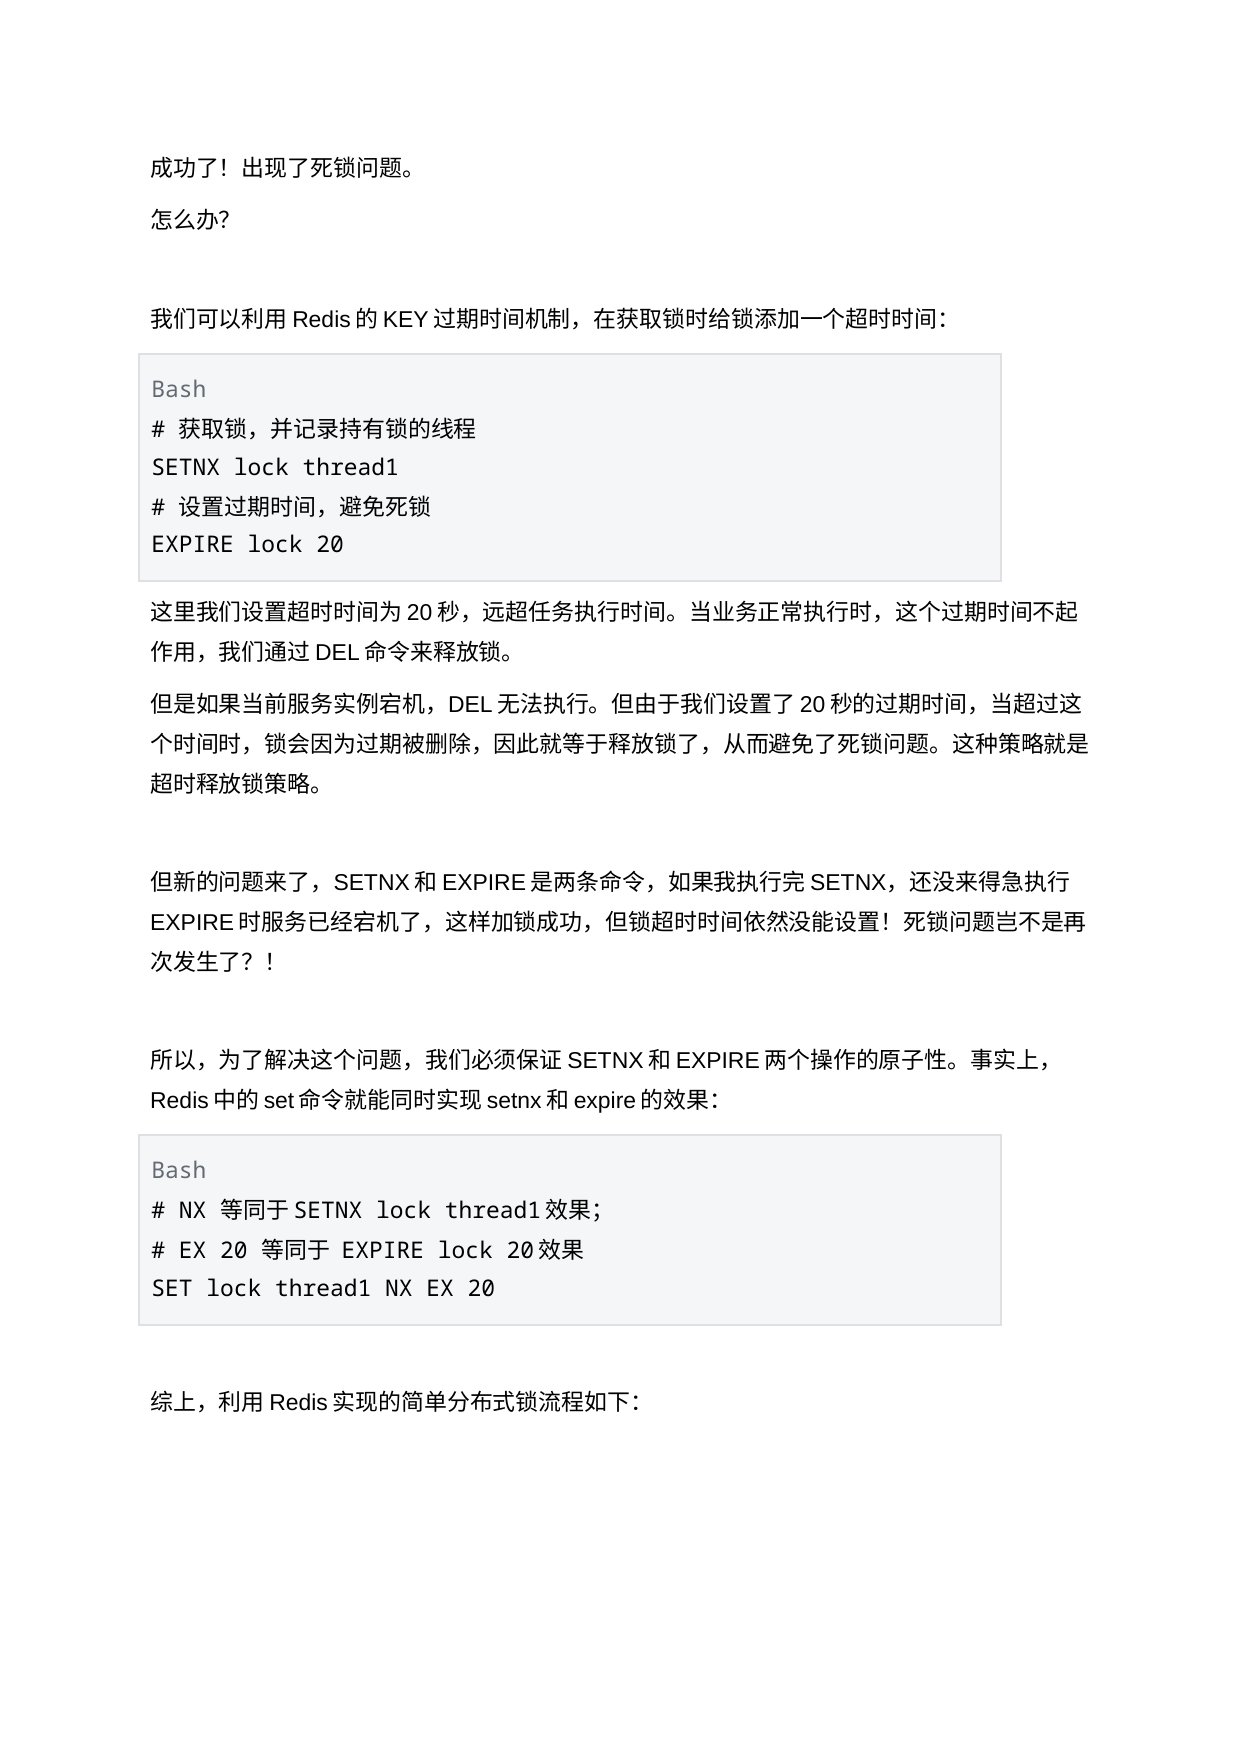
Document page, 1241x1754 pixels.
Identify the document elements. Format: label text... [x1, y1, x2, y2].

text 综上，利用Redis实现的简单分布式锁流程如下： [150, 1384, 1090, 1417]
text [150, 150, 1090, 183]
text 但新的问题来了，SETNX和EXPIRE是两条命令，如果我执行完SETNX，还没来得急执行EXPIRE时服务已经宕机了，这样加锁成功，但锁超时时间依然没能设置！死锁问题岂不是再次发生了？！ [150, 864, 1090, 977]
text 怎么办？ [150, 202, 1090, 236]
text 所以，为了解决这个问题，我们必须保证SETNX和EXPIRE两个操作的原子性。事实上，Redis中的set命令就能同时实现setnx和expire的效果： [150, 1042, 1090, 1115]
text 这里我们设置超时时间为20秒，远超任务执行时间。当业务正常执行时，这个过期时间不起作用，我们通过DEL命令来释放锁。 [150, 594, 1090, 667]
text 我们可以利用Redis的KEY过期时间机制，在获取锁时给锁添加一个超时时间： [150, 301, 1090, 334]
table_header Bash # NX 等同于SETNX lock thread1效果； # EX 20 等同于 EXPIRE lock 20效果 SET lock thread1 NX EX 20 [140, 1136, 1000, 1324]
text 但是如果当前服务实例宕机，DEL无法执行。但由于我们设置了20秒的过期时间，当超过这个时间时，锁会因为过期被删除，因此就等于释放锁了，从而避免了死锁问题。这种策略就是超时释放锁策略。 [150, 686, 1090, 799]
table_header Bash # 获取锁，并记录持有锁的线程 SETNX lock thread1 # 设置过期时间，避免死锁 EXPIRE lock 20 [140, 355, 1000, 580]
